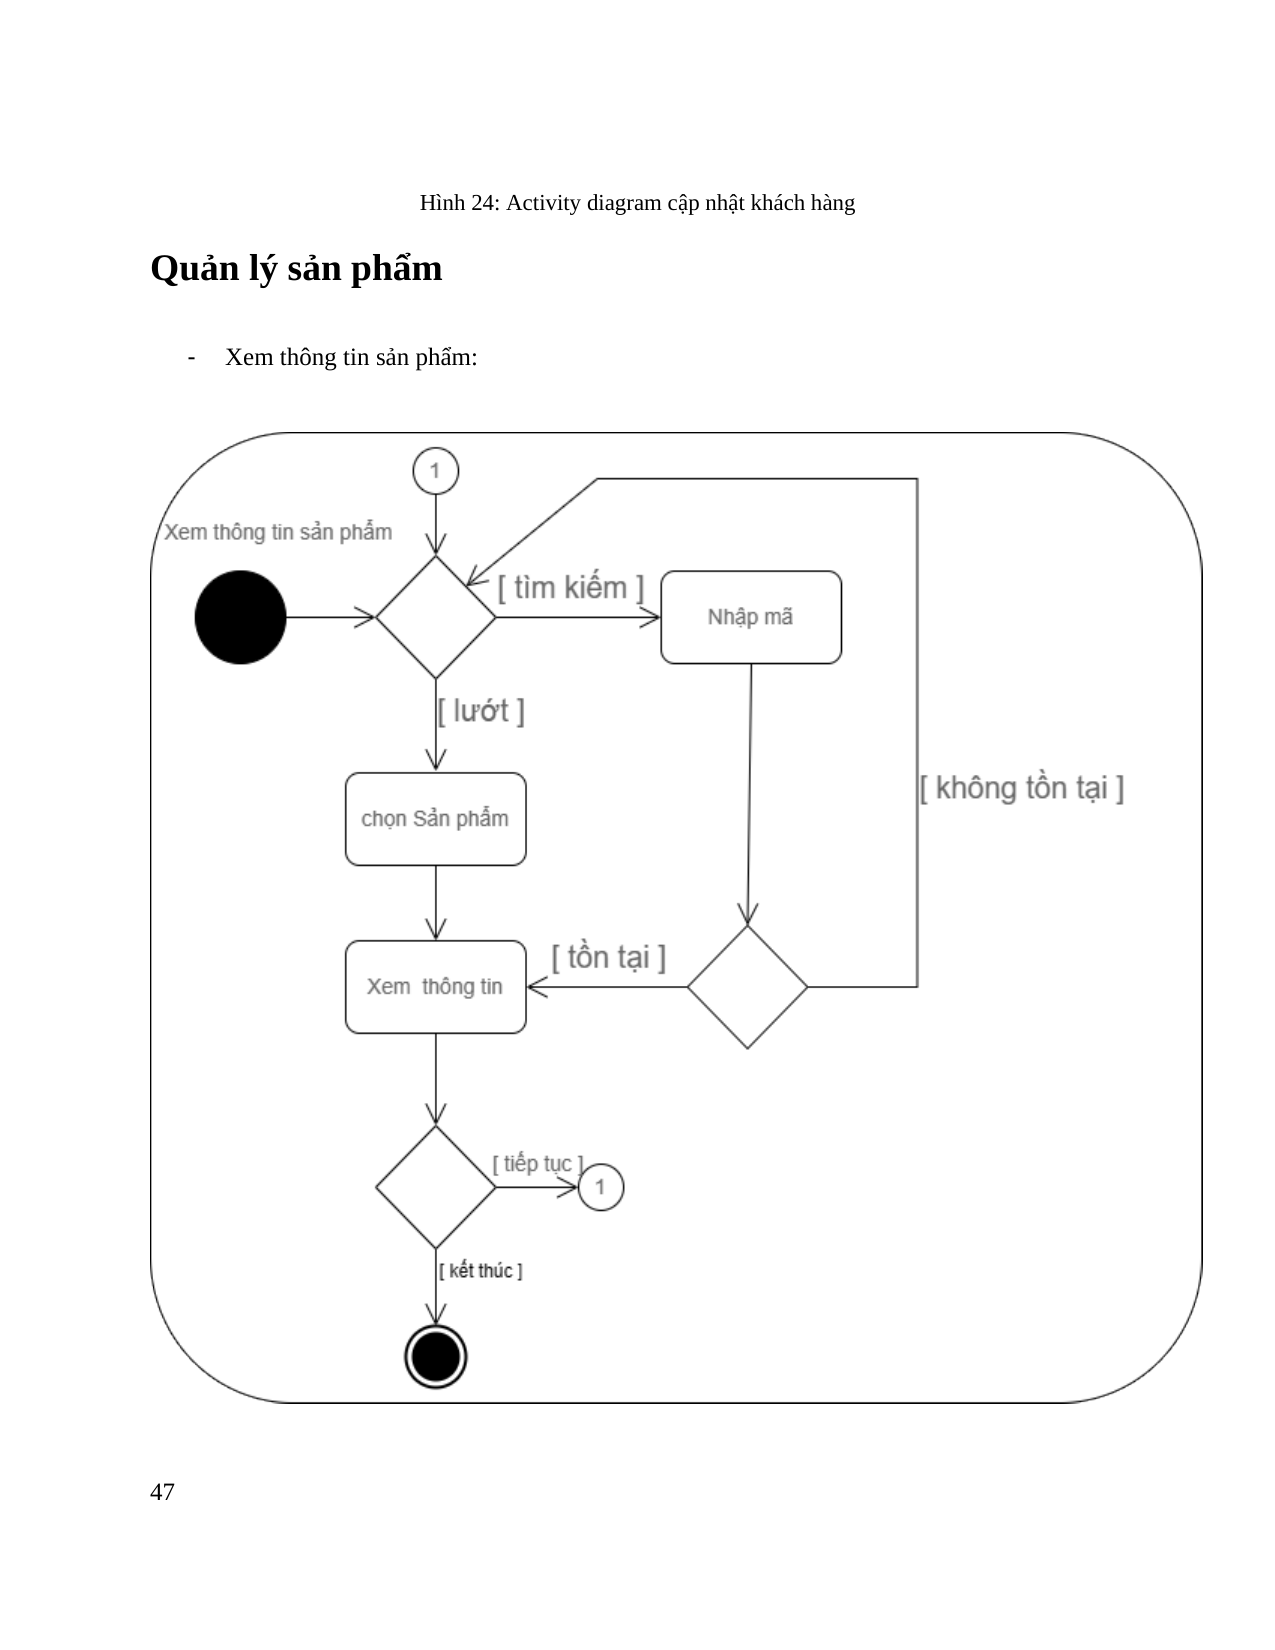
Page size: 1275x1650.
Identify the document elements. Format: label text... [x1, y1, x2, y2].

list Xem thông tin sản phẩm: [187, 339, 1125, 373]
subtitle Quản lý sản phẩm [150, 245, 1125, 288]
text Hình 24: Activity diagram cập nhật khách hàng [150, 189, 1125, 216]
picture [150, 432, 1203, 1404]
